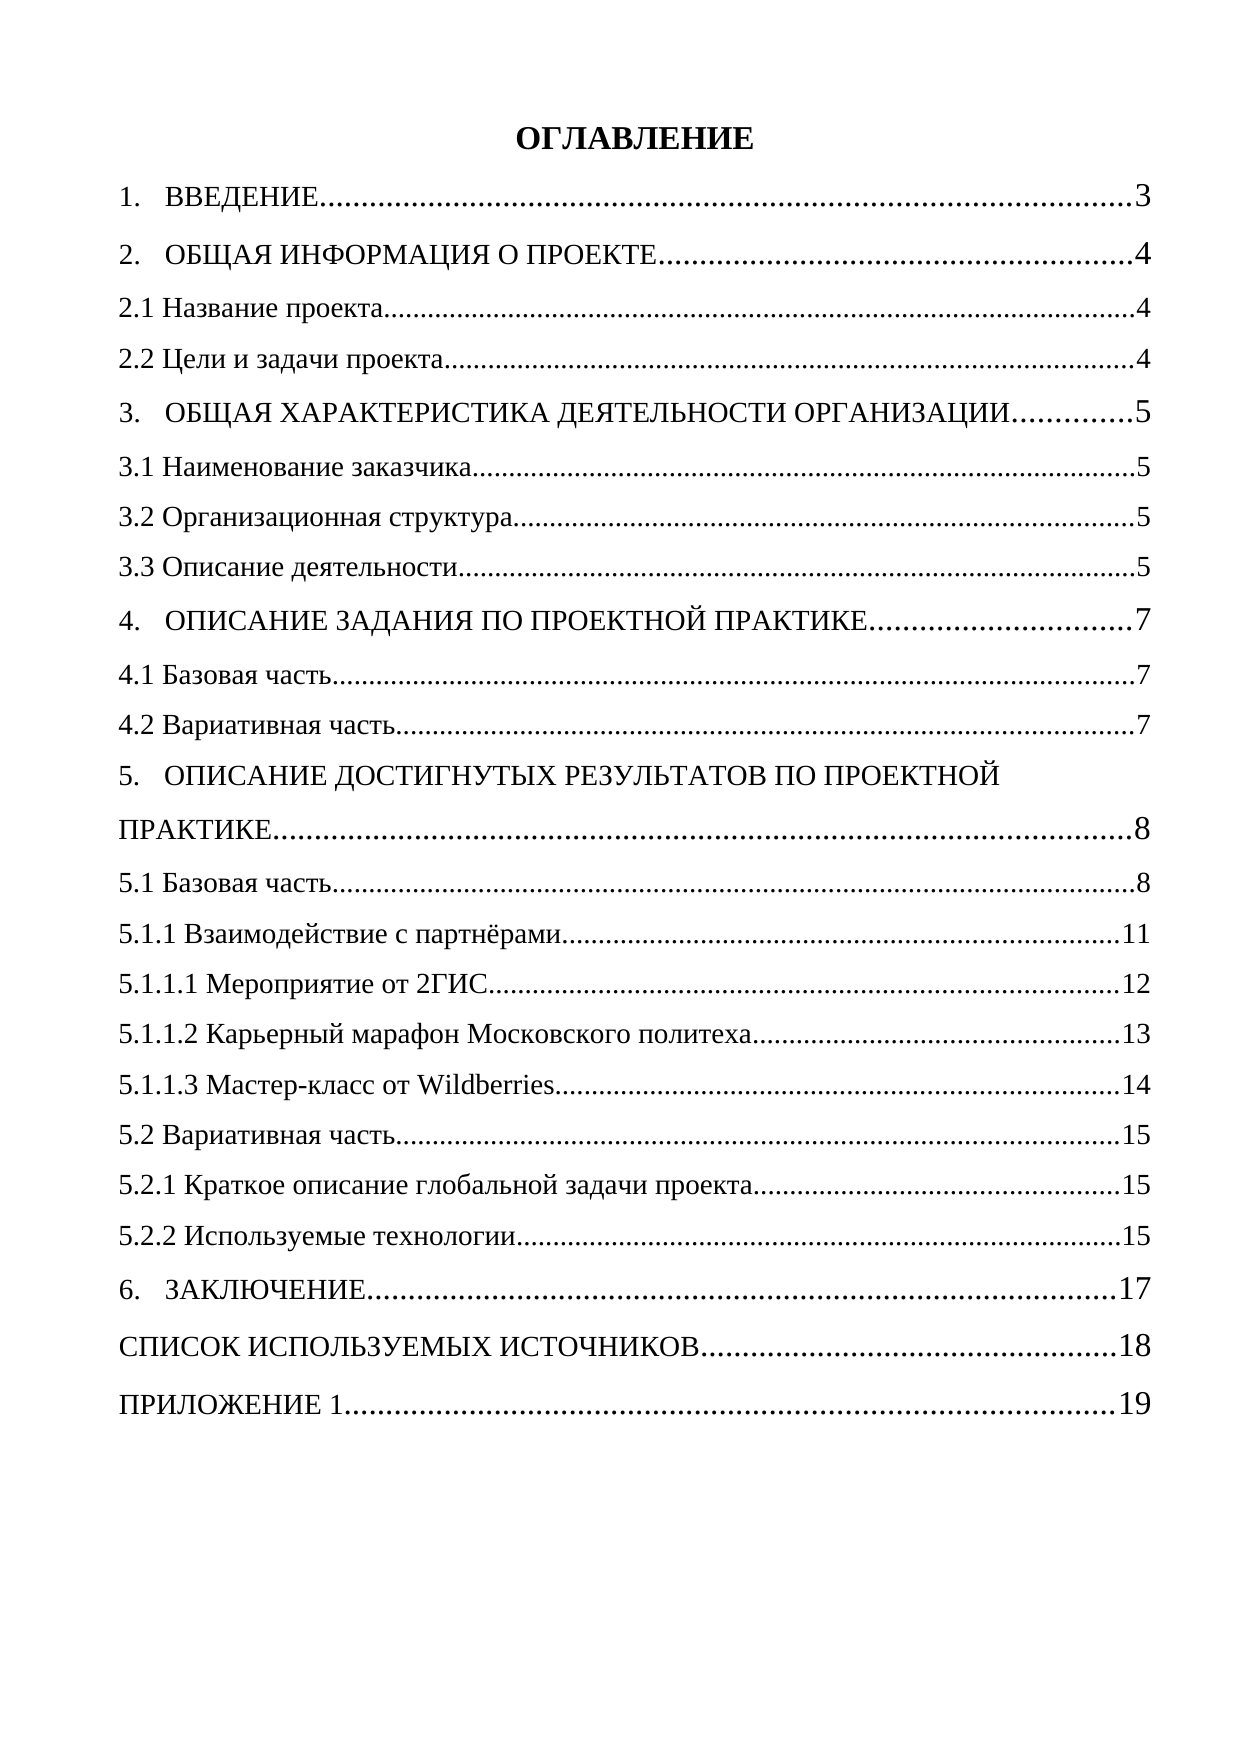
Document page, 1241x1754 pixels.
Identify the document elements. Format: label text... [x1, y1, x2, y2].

text 2.2 Цели и задачи проекта 4 [118, 341, 1152, 374]
text 5.1.1.3 Мастер-класс от Wildberries 14 [118, 1067, 1152, 1100]
text 3.1 Наименование заказчика 5 [118, 449, 1152, 482]
text ПРИЛОЖЕНИЕ 1 19 [118, 1383, 1152, 1421]
text 3.2 Организационная структура 5 [118, 499, 1152, 533]
text 1. ВВЕДЕНИЕ 3 [118, 176, 1152, 214]
text 3.3 Описание деятельности 5 [118, 549, 1152, 583]
text 2. ОБЩАЯ ИНФОРМАЦИЯ О ПРОЕКТЕ 4 [118, 233, 1152, 271]
text 5.2 Вариативная часть 15 [118, 1117, 1152, 1151]
text 5.1.1 Взаимодействие с партнёрами 11 [118, 916, 1152, 949]
text 3. ОБЩАЯ ХАРАКТЕРИСТИКА ДЕЯТЕЛЬНОСТИ ОРГАНИЗАЦИИ 5 [118, 391, 1152, 429]
text 2.1 Название проекта 4 [118, 291, 1152, 324]
text 5.1 Базовая часть 8 [118, 866, 1152, 899]
text 5.2.1 Краткое описание глобальной задачи проекта 15 [118, 1167, 1152, 1201]
text 5.1.1.2 Карьерный марафон Московского политеха 13 [118, 1017, 1152, 1050]
text 4.2 Вариативная часть 7 [118, 707, 1152, 741]
text 4. ОПИСАНИЕ ЗАДАНИЯ ПО ПРОЕКТНОЙ ПРАКТИКЕ 7 [118, 600, 1152, 638]
text 5.1.1.1 Мероприятие от 2ГИС 12 [118, 966, 1152, 1000]
text CПИСОК ИСПОЛЬЗУЕМЫХ ИСТОЧНИКОВ 18 [118, 1326, 1152, 1364]
text 6. ЗАКЛЮЧЕНИЕ 17 [118, 1268, 1152, 1306]
text 5.2.2 Используемые технологии 15 [118, 1218, 1152, 1251]
text 5. ОПИСАНИЕ ДОСТИГНУТЫХ РЕЗУЛЬТАТОВ ПО ПРОЕКТНОЙ ПРАКТИКЕ 8 [118, 758, 1152, 846]
text 4.1 Базовая часть 7 [118, 657, 1152, 691]
subtitle ОГЛАВЛЕНИЕ [118, 118, 1152, 156]
